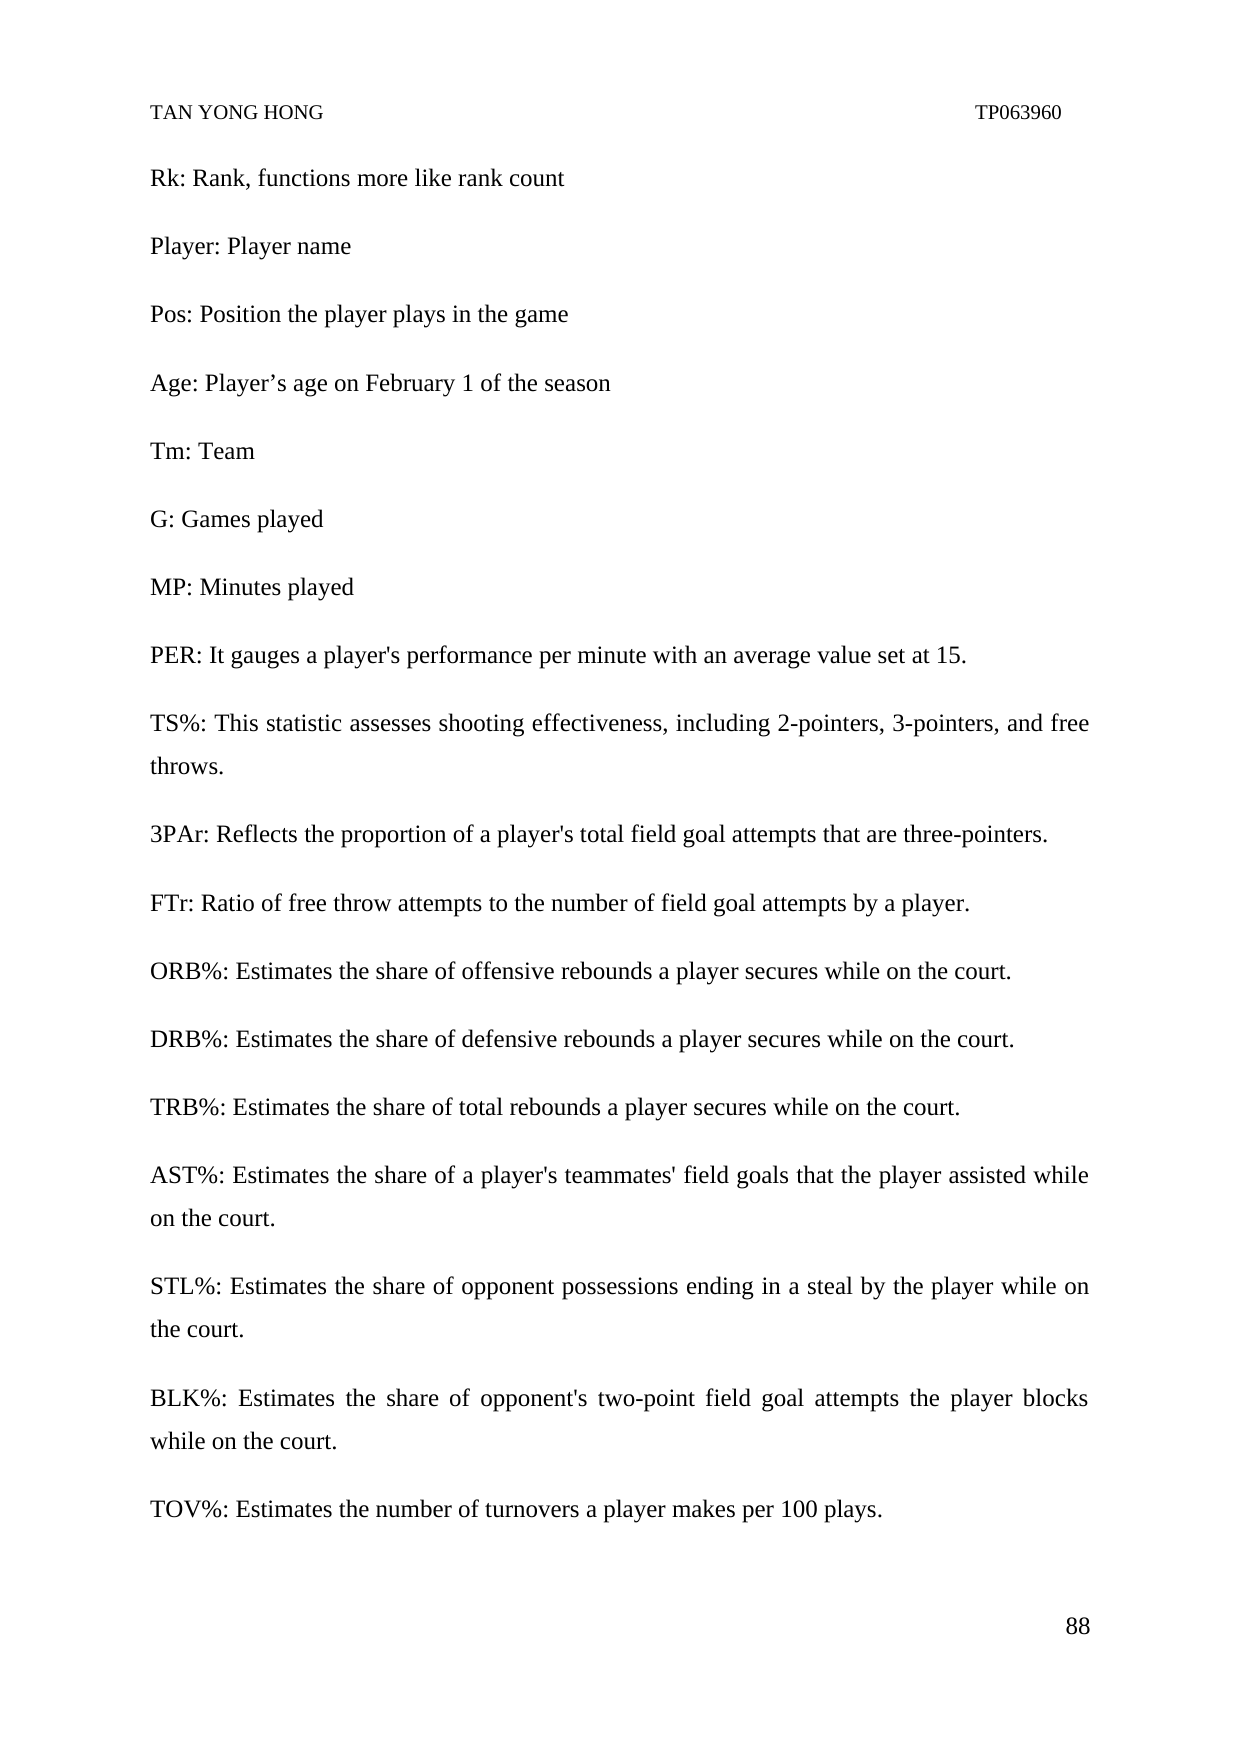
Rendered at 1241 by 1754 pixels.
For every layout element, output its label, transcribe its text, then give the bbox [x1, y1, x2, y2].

text PER: It gauges a player's performance per minute with an average value set at 15. [150, 640, 1090, 669]
text TS%: This statistic assesses shooting effectiveness, including 2-pointers, 3-pointers, and free throws. [150, 708, 1090, 780]
text G: Games played [150, 504, 1090, 533]
text TRB%: Estimates the share of total rebounds a player secures while on the court. [150, 1092, 1090, 1121]
text AST%: Estimates the share of a player's teammates' field goals that the player assisted while on the court. [150, 1160, 1090, 1232]
text STL%: Estimates the share of opponent possessions ending in a steal by the player while on the court. [150, 1271, 1090, 1343]
text DRB%: Estimates the share of defensive rebounds a player secures while on the court. [150, 1024, 1090, 1053]
text FTr: Ratio of free throw attempts to the number of field goal attempts by a player. [150, 888, 1090, 916]
text ORB%: Estimates the share of offensive rebounds a player secures while on the court. [150, 956, 1090, 984]
text Pos: Position the player plays in the game [150, 299, 1090, 328]
text MP: Minutes played [150, 572, 1090, 601]
text Rk: Rank, functions more like rank count [150, 163, 1090, 192]
text BLK%: Estimates the share of opponent's two-point field goal attempts the player blocks while on the court. [150, 1383, 1090, 1454]
text Age: Player’s age on February 1 of the season [150, 368, 1090, 396]
text Tm: Team [150, 436, 1090, 464]
text 3PAr: Reflects the proportion of a player's total field goal attempts that are three-pointers. [150, 819, 1090, 848]
text TOV%: Estimates the number of turnovers a player makes per 100 plays. [150, 1494, 1090, 1523]
text Player: Player name [150, 231, 1090, 260]
